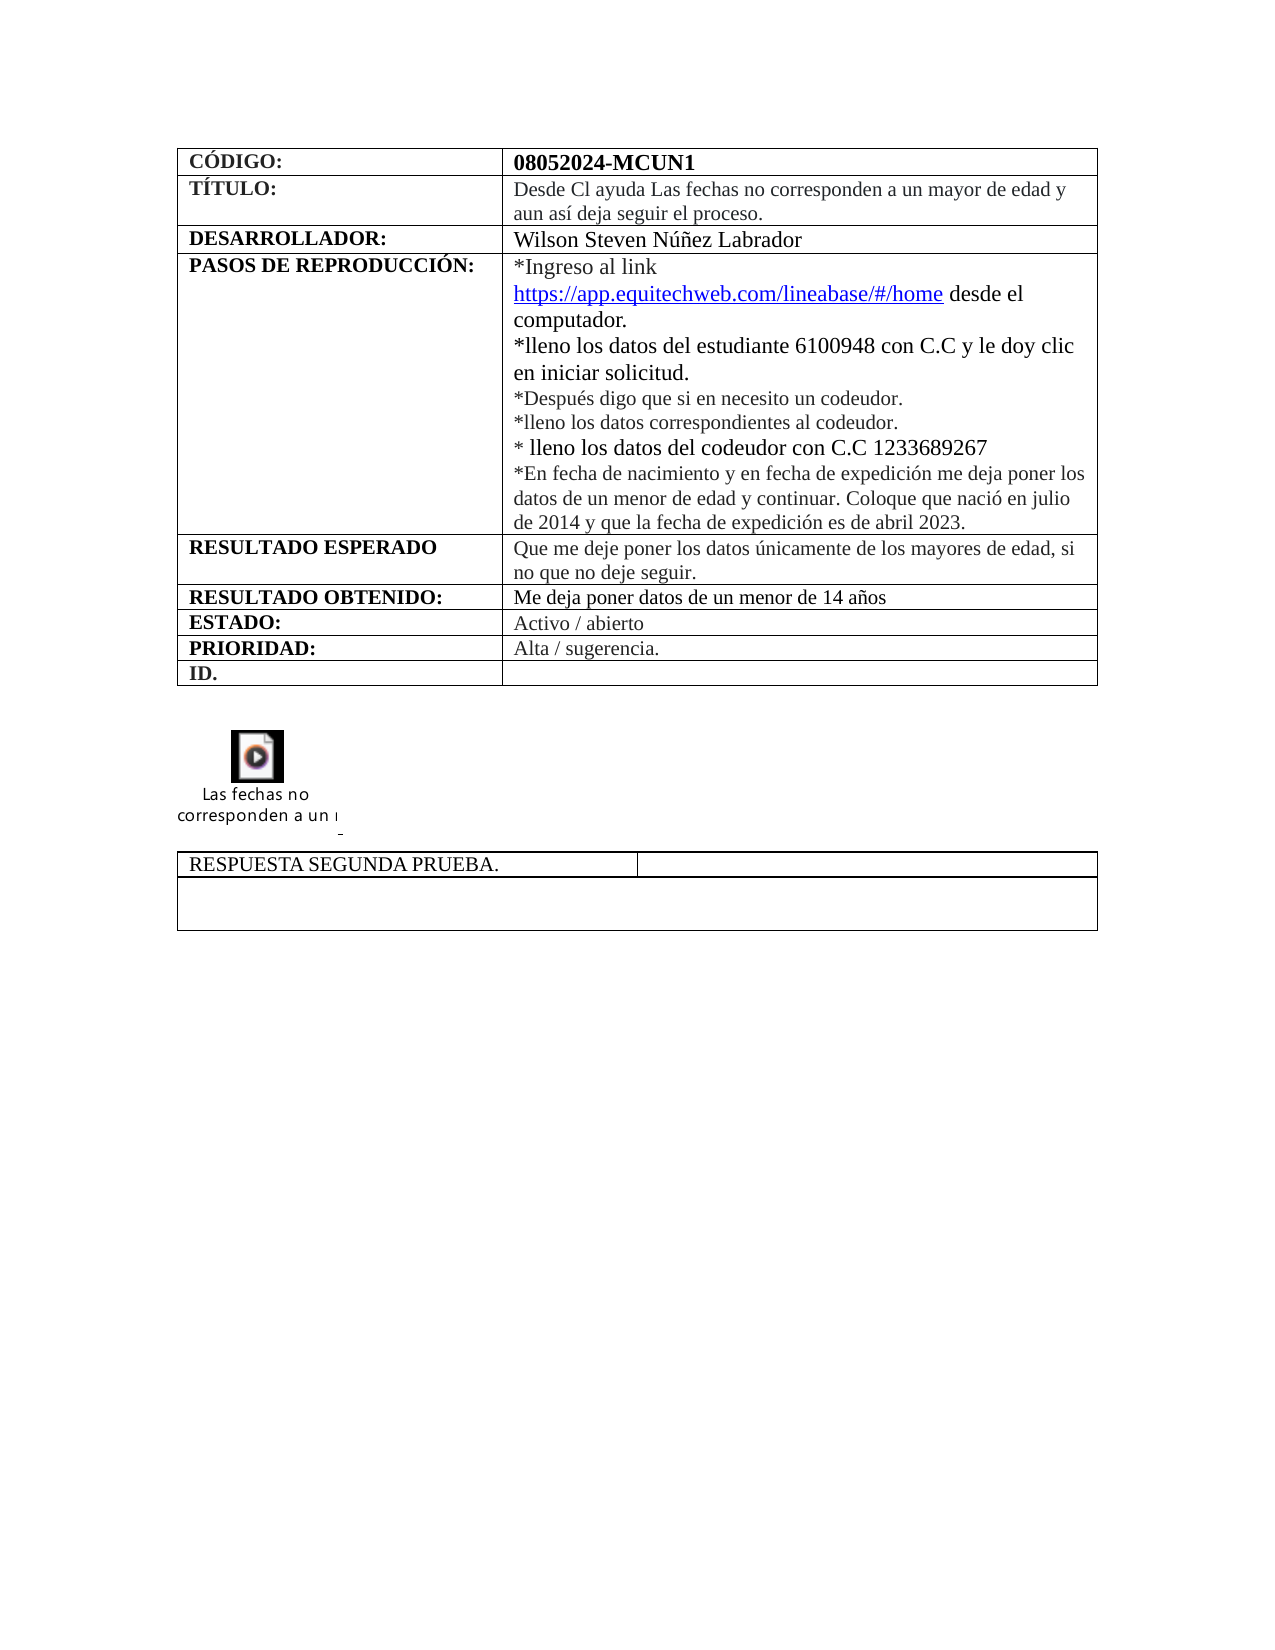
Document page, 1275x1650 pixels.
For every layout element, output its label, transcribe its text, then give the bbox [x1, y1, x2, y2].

table_cell Activo / abierto [503, 610, 1097, 634]
table_cell Que me deje poner los datos únicamente de los mayores de edad, si no que no deje seguir. [503, 535, 1097, 584]
table_cell Desde Cl ayuda Las fechas no corresponden a un mayor de edad y aun así deja seguir el proceso. [763, 176, 1097, 225]
table_cell PASOS DE REPRODUCCIÓN: [178, 254, 502, 534]
table_cell [178, 878, 1097, 930]
table_cell DESARROLLADOR: [178, 226, 502, 252]
table_cell [503, 661, 1097, 685]
table_cell RESULTADO ESPERADO [178, 535, 502, 584]
table_cell *Ingreso al link https://app.equitechweb.com/lineabase/#/home desde el computador. *lleno los datos del estudiante 6100948 con C.C y le doy clic en iniciar solicitud. *Después digo que si en necesito un codeudor. *lleno los datos correspondientes al codeudor. * lleno los datos del codeudor con C.C 1233689267 *En fecha de nacimiento y en fecha de expedición me deja poner los datos de un menor de edad y continuar. Coloque que nació en julio de 2014 y que la fecha de expedición es de abril 2023. [503, 254, 1097, 534]
table_header CÓDIGO: [178, 149, 502, 175]
table_header [638, 853, 1097, 876]
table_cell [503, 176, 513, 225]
table_header 08052024-MCUN1 [503, 149, 1097, 175]
table_header RESPUESTA SEGUNDA PRUEBA. [178, 853, 637, 876]
table_cell ID. [178, 661, 502, 685]
table_cell Wilson Steven Núñez Labrador [503, 226, 1097, 252]
table_cell Alta / sugerencia. [503, 636, 1097, 660]
table_cell TÍTULO: [178, 176, 502, 225]
table_cell PRIORIDAD: [178, 636, 502, 660]
table_cell Me deja poner datos de un menor de 14 años [503, 585, 1097, 609]
table_cell ESTADO: [178, 610, 502, 634]
table_cell RESULTADO OBTENIDO: [178, 585, 502, 609]
